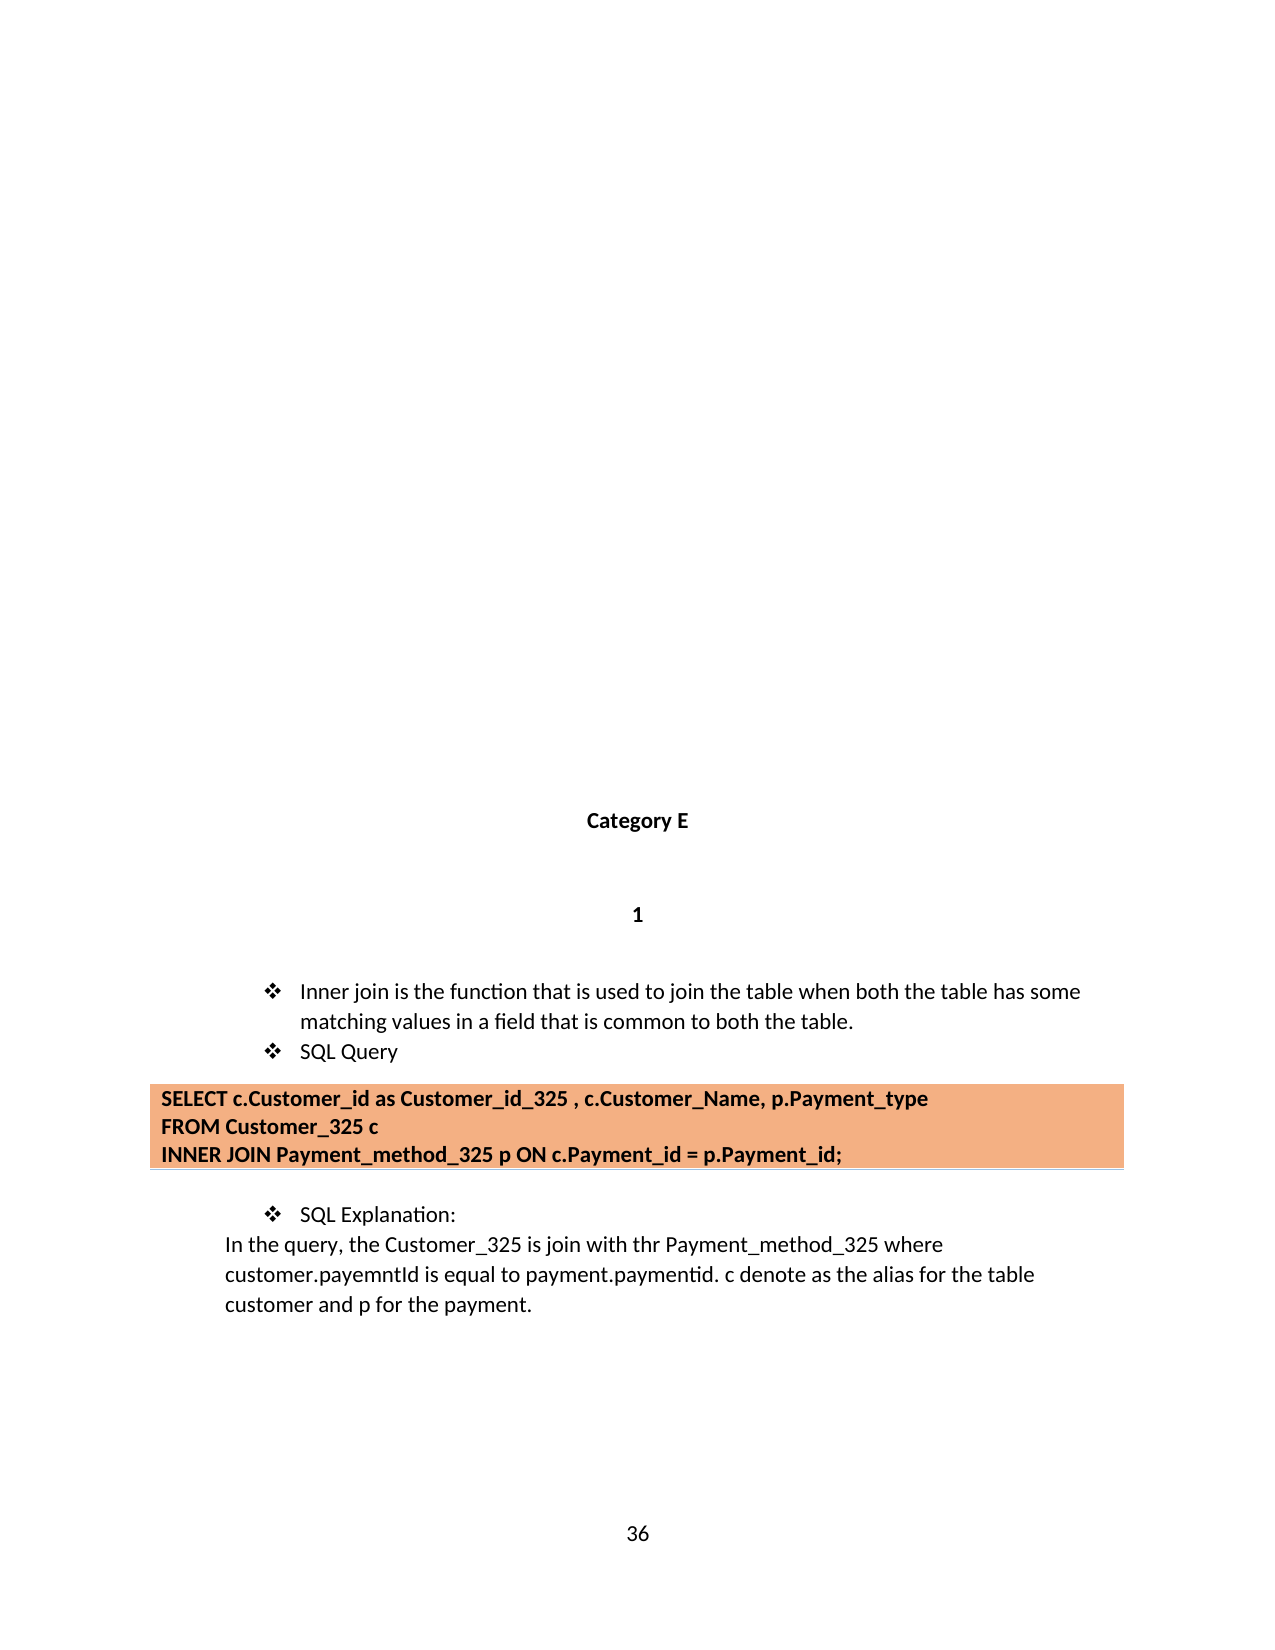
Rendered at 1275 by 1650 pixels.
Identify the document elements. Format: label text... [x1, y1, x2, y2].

list In the query, the Customer_325 is join with thr Payment_method_325 where customer.payemntId is equal to payment.paymentid. c denote as the alias for the table customer and p for the payment. [225, 1230, 1125, 1318]
list SQL Explanation: [262, 1200, 1125, 1228]
text 1 [150, 900, 1125, 928]
list SQL Query [262, 1037, 1125, 1066]
text Category E [150, 806, 1125, 834]
table_header SELECT c.Customer_id as Customer_id_325 , c.Customer_Name, p.Payment_type FROM Customer_325 c INNER JOIN Payment_method_325 p ON c.Payment_id = p.Payment_id; [150, 1084, 1124, 1168]
list Inner join is the function that is used to join the table when both the table has some matching values in a field that is common to both the table. [262, 977, 1125, 1035]
